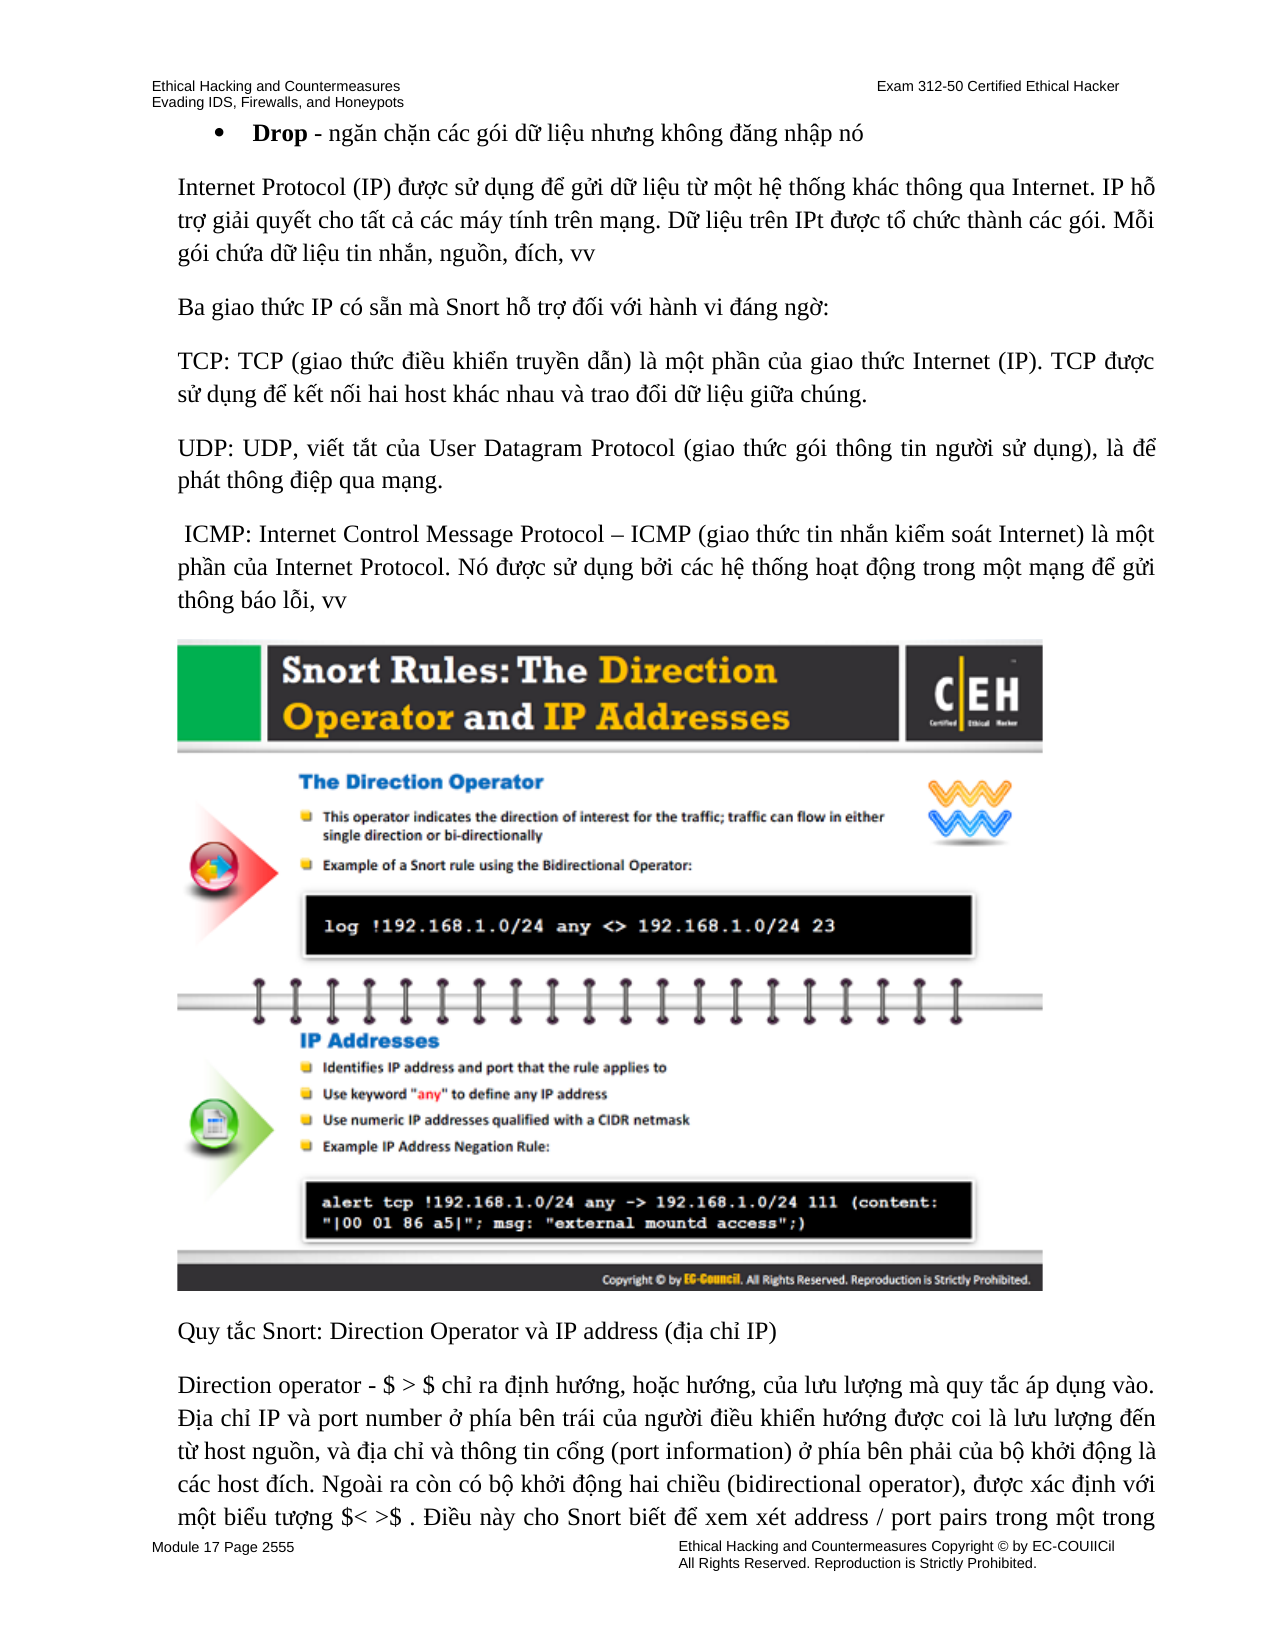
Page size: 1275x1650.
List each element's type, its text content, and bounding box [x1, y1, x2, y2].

text Quy tắc Snort: Direction Operator và IP address (địa chỉ IP) [177, 1316, 1157, 1345]
text UDP: UDP, viết tắt của User Datagram Protocol (giao thức gói thông tin người sử dụng), là để phát thông điệp qua mạng. [177, 433, 1157, 494]
picture [177, 639, 1043, 1291]
text Ba giao thức IP có sẵn mà Snort hỗ trợ đối với hành vi đáng ngờ: [177, 292, 1157, 321]
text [177, 1370, 1157, 1531]
list Drop - ngăn chặn các gói dữ liệu nhưng không đăng nhập nó [215, 118, 1157, 147]
text Internet Protocol (IP) được sử dụng để gửi dữ liệu từ một hệ thống khác thông qua Internet. IP hỗ trợ giải quyết cho tất cả các máy tính trên mạng. Dữ liệu trên IPt được tổ chức thành các gói. Mỗi gói chứa dữ liệu tin nhắn, nguồn, đích, vv [177, 172, 1157, 267]
text TCP: TCP (giao thức điều khiển truyền dẫn) là một phần của giao thức Internet (IP). TCP được sử dụng để kết nối hai host khác nhau và trao đổi dữ liệu giữa chúng. [177, 346, 1157, 407]
text ICMP: Internet Control Message Protocol – ICMP (giao thức tin nhắn kiểm soát Internet) là một phần của Internet Protocol. Nó được sử dụng bởi các hệ thống hoạt động trong một mạng để gửi thông báo lỗi, vv [177, 519, 1157, 614]
